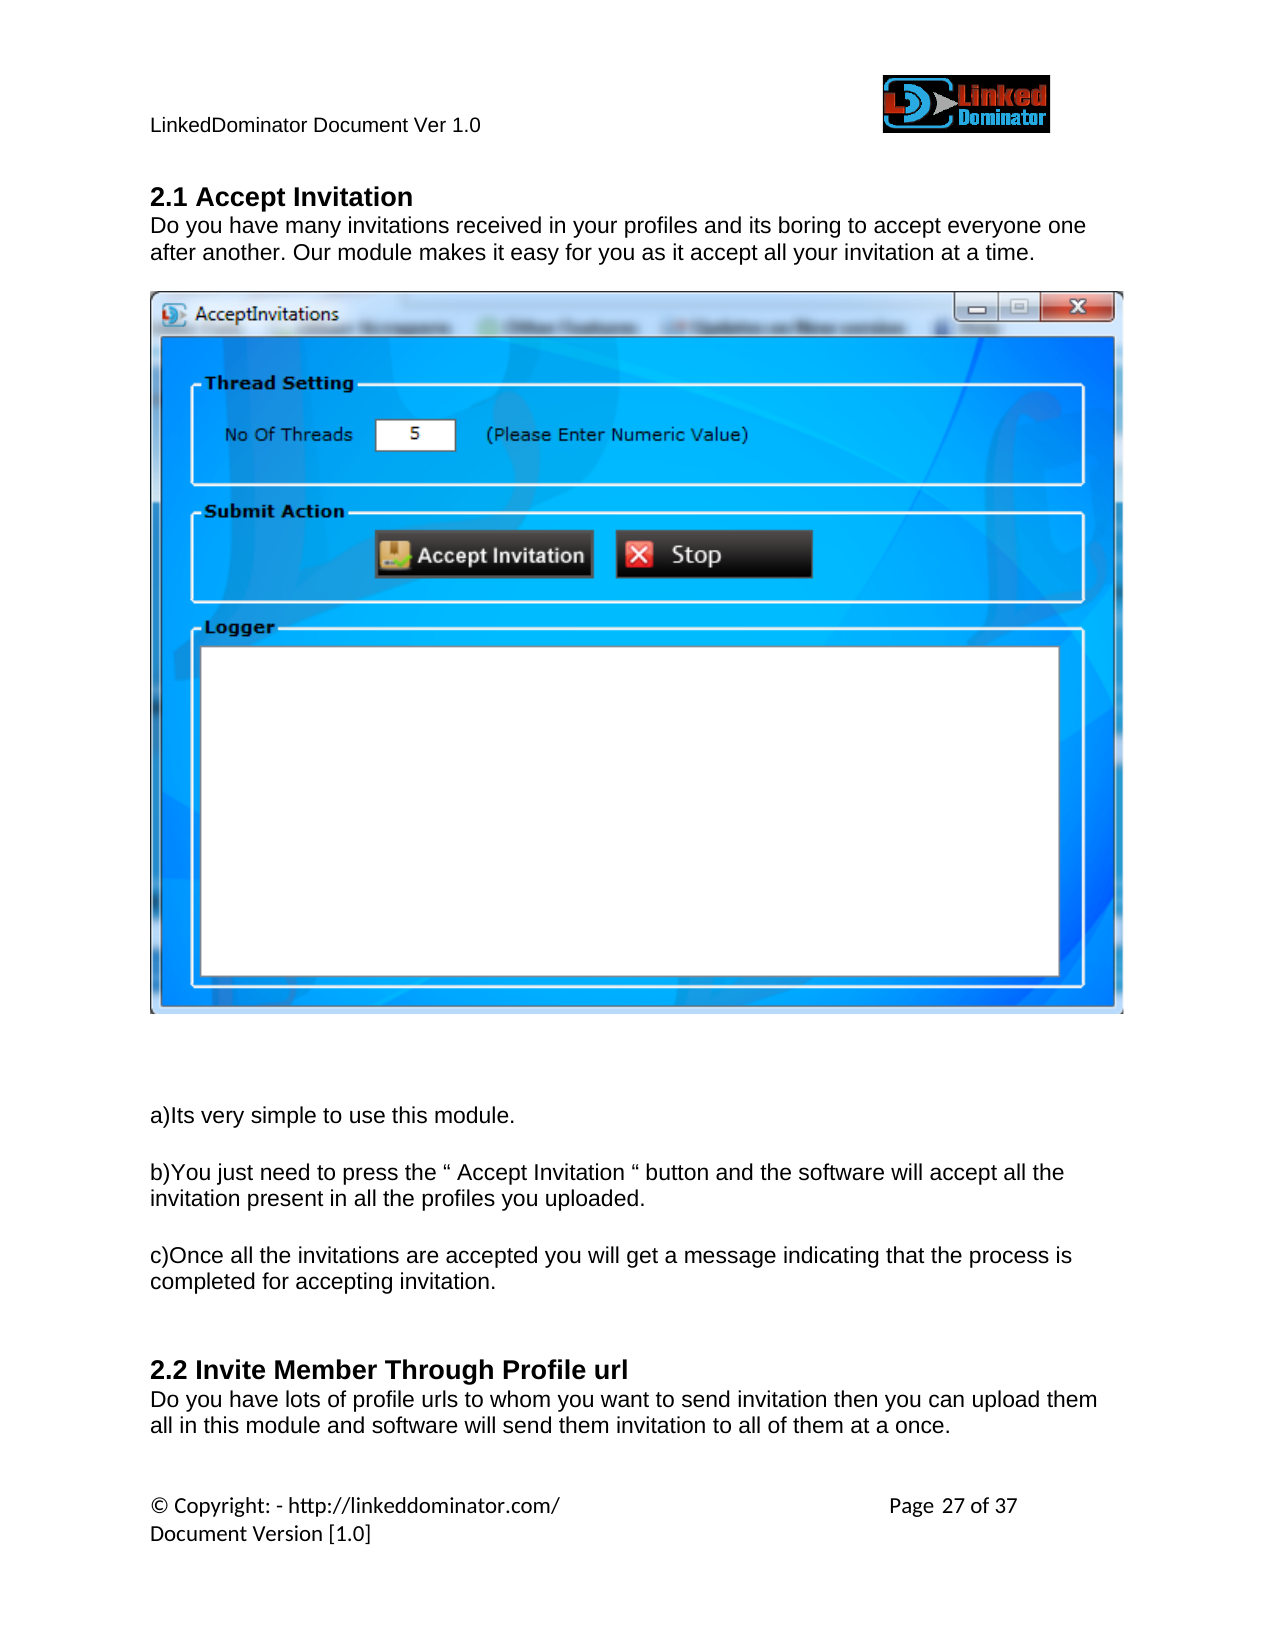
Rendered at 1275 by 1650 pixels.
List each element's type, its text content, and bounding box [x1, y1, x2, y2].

text Do you have lots of profile urls to whom you want to send invitation then you can upload them all in this module and software will send them invitation to all of them at a once. [150, 1386, 1125, 1438]
text Do you have many invitations received in your profiles and its boring to accept everyone one after another. Our module makes it easy for you as it accept all your invitation at a time. [150, 212, 1125, 265]
text 2.2 Invite Member Through Profile url [150, 1354, 1125, 1386]
text a)Its very simple to use this module. [150, 1102, 1125, 1128]
text b)You just need to press the “ Accept Invitation “ button and the software will accept all the invitation present in all the profiles you uploaded. [150, 1159, 1125, 1211]
text 2.1 Accept Invitation [150, 181, 1125, 212]
text c)Once all the invitations are accepted you will get a message indicating that the process is completed for accepting invitation. [150, 1242, 1125, 1294]
